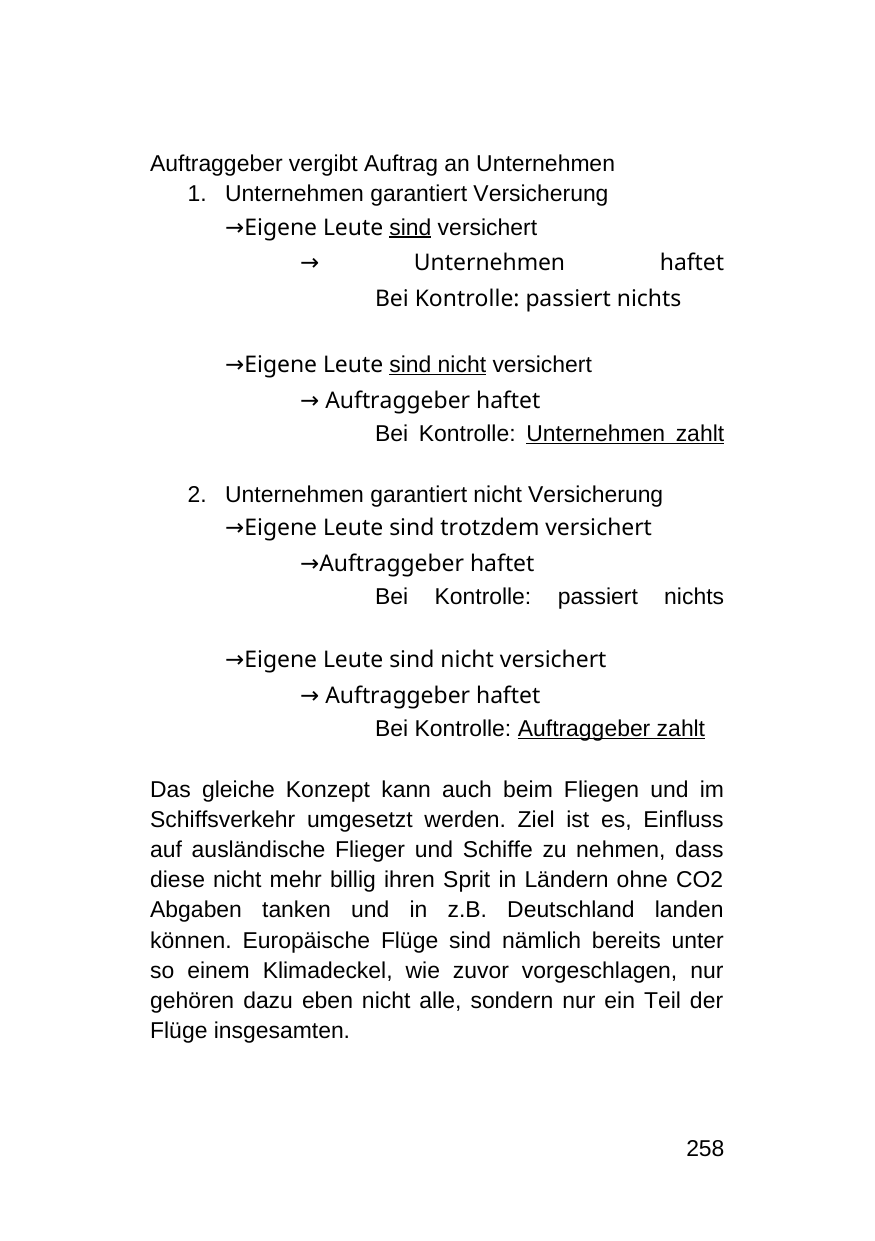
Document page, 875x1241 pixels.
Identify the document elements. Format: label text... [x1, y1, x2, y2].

text Bei Kontrolle: Auftraggeber zahlt [300, 715, 724, 741]
list Unternehmen garantiert nicht Versicherung [187, 481, 724, 507]
text →Auftraggeber haftet [225, 547, 724, 578]
text →Eigene Leute sind trotzdem versichert [150, 511, 724, 542]
list Unternehmen garantiert Versicherung [187, 180, 724, 207]
text → Unternehmen haftet Bei Kontrolle: passiert nichts [300, 246, 724, 313]
text → Auftraggeber haftet [225, 384, 724, 416]
text → Auftraggeber haftet [300, 679, 724, 710]
text Bei Kontrolle: passiert nichts [300, 583, 724, 639]
text Auftraggeber vergibt Auftrag an Unternehmen [150, 150, 724, 176]
text Das gleiche Konzept kann auch beim Fliegen und im Schiffsverkehr umgesetzt werden. Ziel ist es, Einfluss auf ausländische Flieger und Schiffe zu nehmen, dass diese nicht mehr billig ihren Sprit in Ländern ohne CO2 Abgaben tanken und in z.B. Deutschland landen können. Europäische Flüge sind nämlich bereits unter so einem Klimadeckel, wie zuvor vorgeschlagen, nur gehören dazu eben nicht alle, sondern nur ein Teil der Flüge insgesamten. [150, 776, 724, 1043]
text →Eigene Leute sind versichert [225, 210, 724, 242]
text →Eigene Leute sind nicht versichert [225, 348, 724, 380]
text →Eigene Leute sind nicht versichert [150, 643, 724, 674]
text Bei Kontrolle: Unternehmen zahlt [300, 420, 724, 477]
